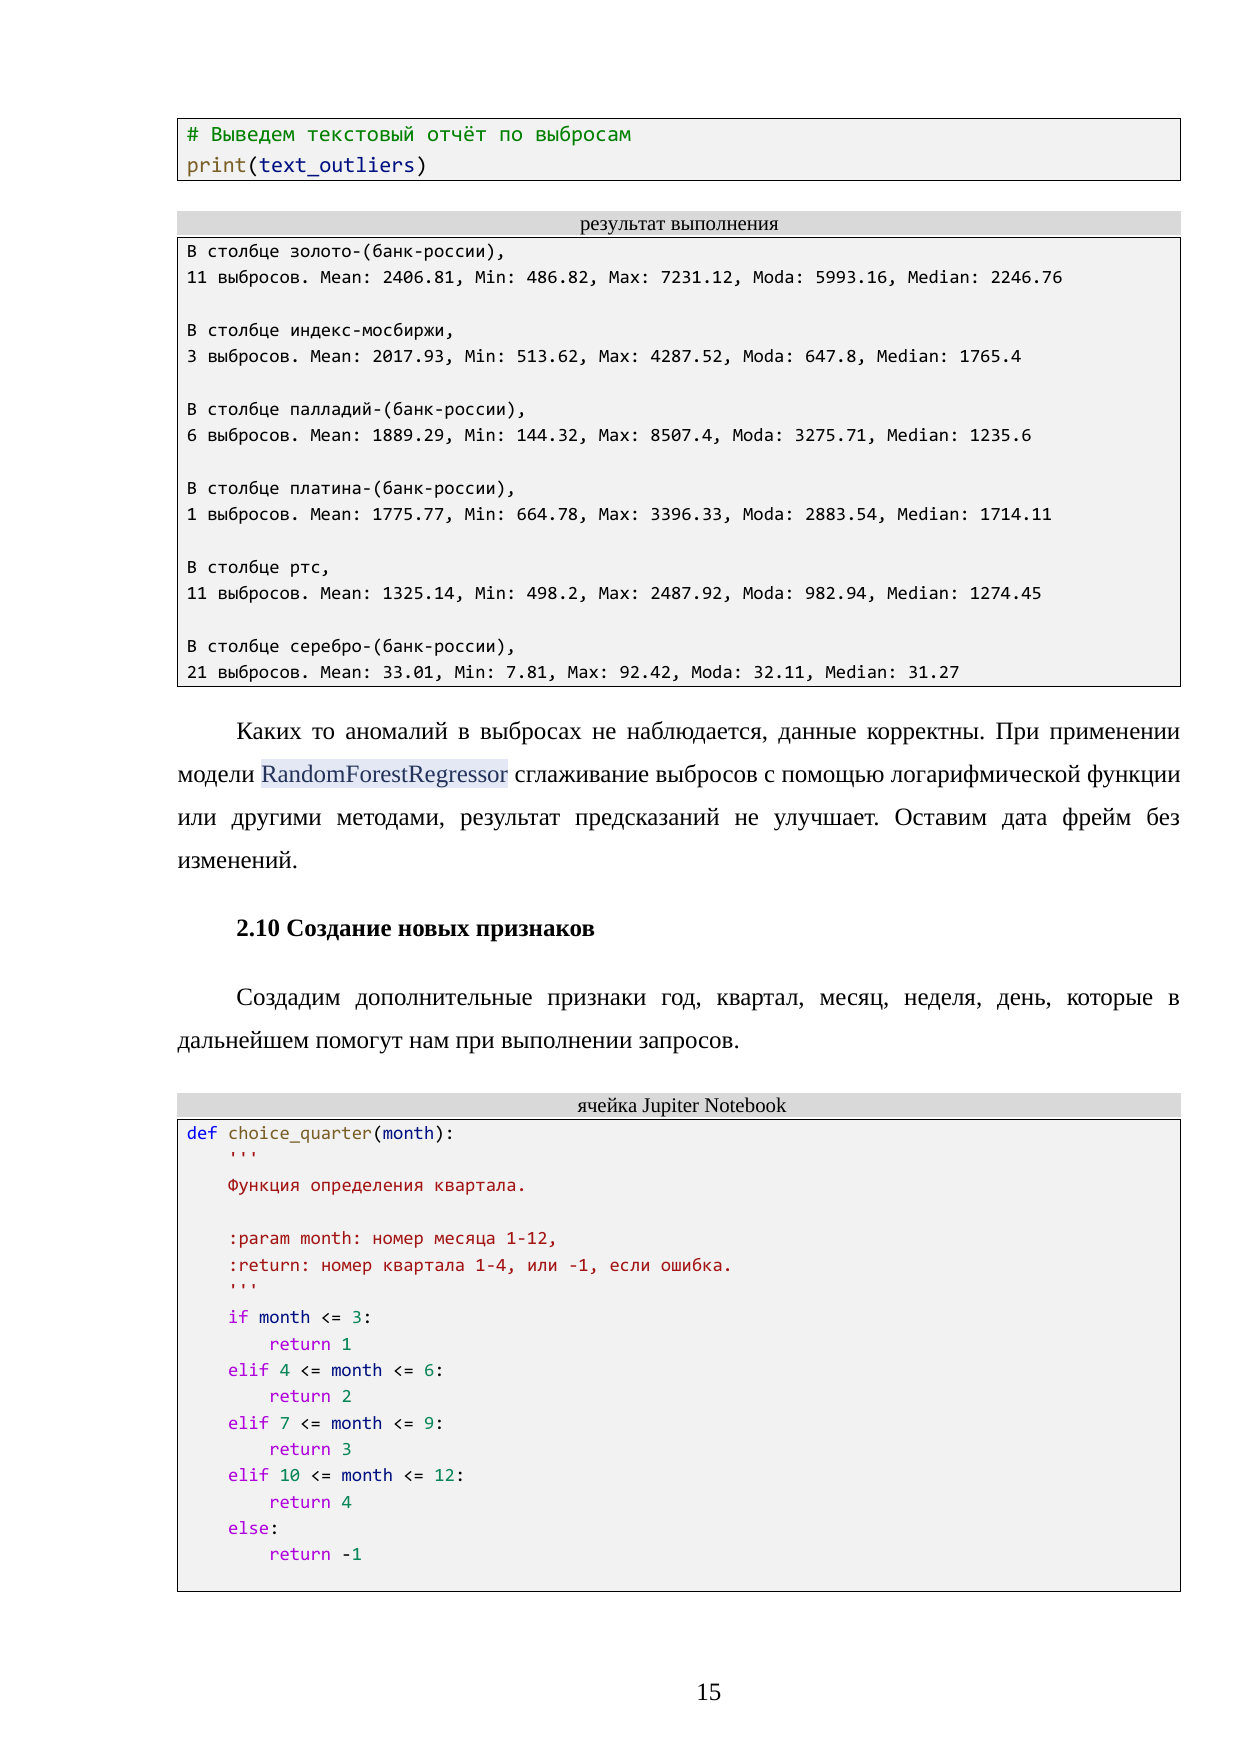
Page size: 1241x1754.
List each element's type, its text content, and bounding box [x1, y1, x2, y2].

text 1 выбросов. Mean: 1775.77, Min: 664.78, Max: 3396.33, Moda: 2883.54, Median: 1714.11 [178, 500, 1180, 525]
text ''' [178, 1145, 1180, 1170]
text elif 7 <= month <= 9: [178, 1409, 1180, 1434]
title результат выполнения [177, 211, 1181, 235]
text Создадим дополнительные признаки год, квартал, месяц, неделя, день, которые в дальнейшем помогут нам при выполнении запросов. [177, 982, 1181, 1053]
text ''' [178, 1277, 1180, 1302]
text elif 10 <= month <= 12: [178, 1461, 1180, 1487]
text return 3 [178, 1435, 1180, 1460]
text В столбце палладий-(банк-россии), [178, 395, 1180, 420]
text return 4 [178, 1488, 1180, 1513]
text 3 выбросов. Mean: 2017.93, Min: 513.62, Max: 4287.52, Moda: 647.8, Median: 1765.4 [178, 342, 1180, 367]
text В столбце ртс, [178, 553, 1180, 578]
text :param month: номер месяца 1-12, [178, 1224, 1180, 1249]
text В столбце платина-(банк-россии), [178, 474, 1180, 499]
text Создание новых признаков [236, 913, 1181, 942]
text 21 выбросов. Mean: 33.01, Min: 7.81, Max: 92.42, Moda: 32.11, Median: 31.27 [178, 658, 1180, 686]
text :return: номер квартала 1-4, или -1, если ошибка. [178, 1251, 1180, 1276]
text В столбце серебро-(банк-россии), [178, 632, 1180, 657]
text 11 выбросов. Mean: 1325.14, Min: 498.2, Max: 2487.92, Moda: 982.94, Median: 1274.45 [178, 579, 1180, 604]
text def choice_quarter(month): [178, 1120, 1180, 1144]
text return -1 [178, 1541, 1180, 1566]
title ячейка Jupiter Notebook [177, 1093, 1181, 1117]
text return 1 [178, 1330, 1180, 1355]
text Каких то аномалий в выбросах не наблюдается, данные корректны. При применении модели RandomForestRegressor сглаживание выбросов с помощью логарифмической функции или другими методами, результат предсказаний не улучшает. Оставим дата фрейм без изменений. [177, 716, 1181, 874]
text 6 выбросов. Mean: 1889.29, Min: 144.32, Max: 8507.4, Moda: 3275.71, Median: 1235.6 [178, 421, 1180, 446]
text В столбце золото-(банк-россии), [178, 238, 1180, 262]
text return 2 [178, 1382, 1180, 1407]
text if month <= 3: [178, 1303, 1180, 1328]
text else: [178, 1514, 1180, 1539]
text elif 4 <= month <= 6: [178, 1356, 1180, 1381]
text Функция определения квартала. [178, 1172, 1180, 1197]
text 11 выбросов. Mean: 2406.81, Min: 486.82, Max: 7231.12, Moda: 5993.16, Median: 2246.76 [178, 263, 1180, 288]
text В столбце индекс-мосбиржи, [178, 316, 1180, 341]
text # Выведем текстовый отчёт по выбросам [178, 119, 1180, 147]
text print(text_outliers) [178, 149, 1180, 180]
